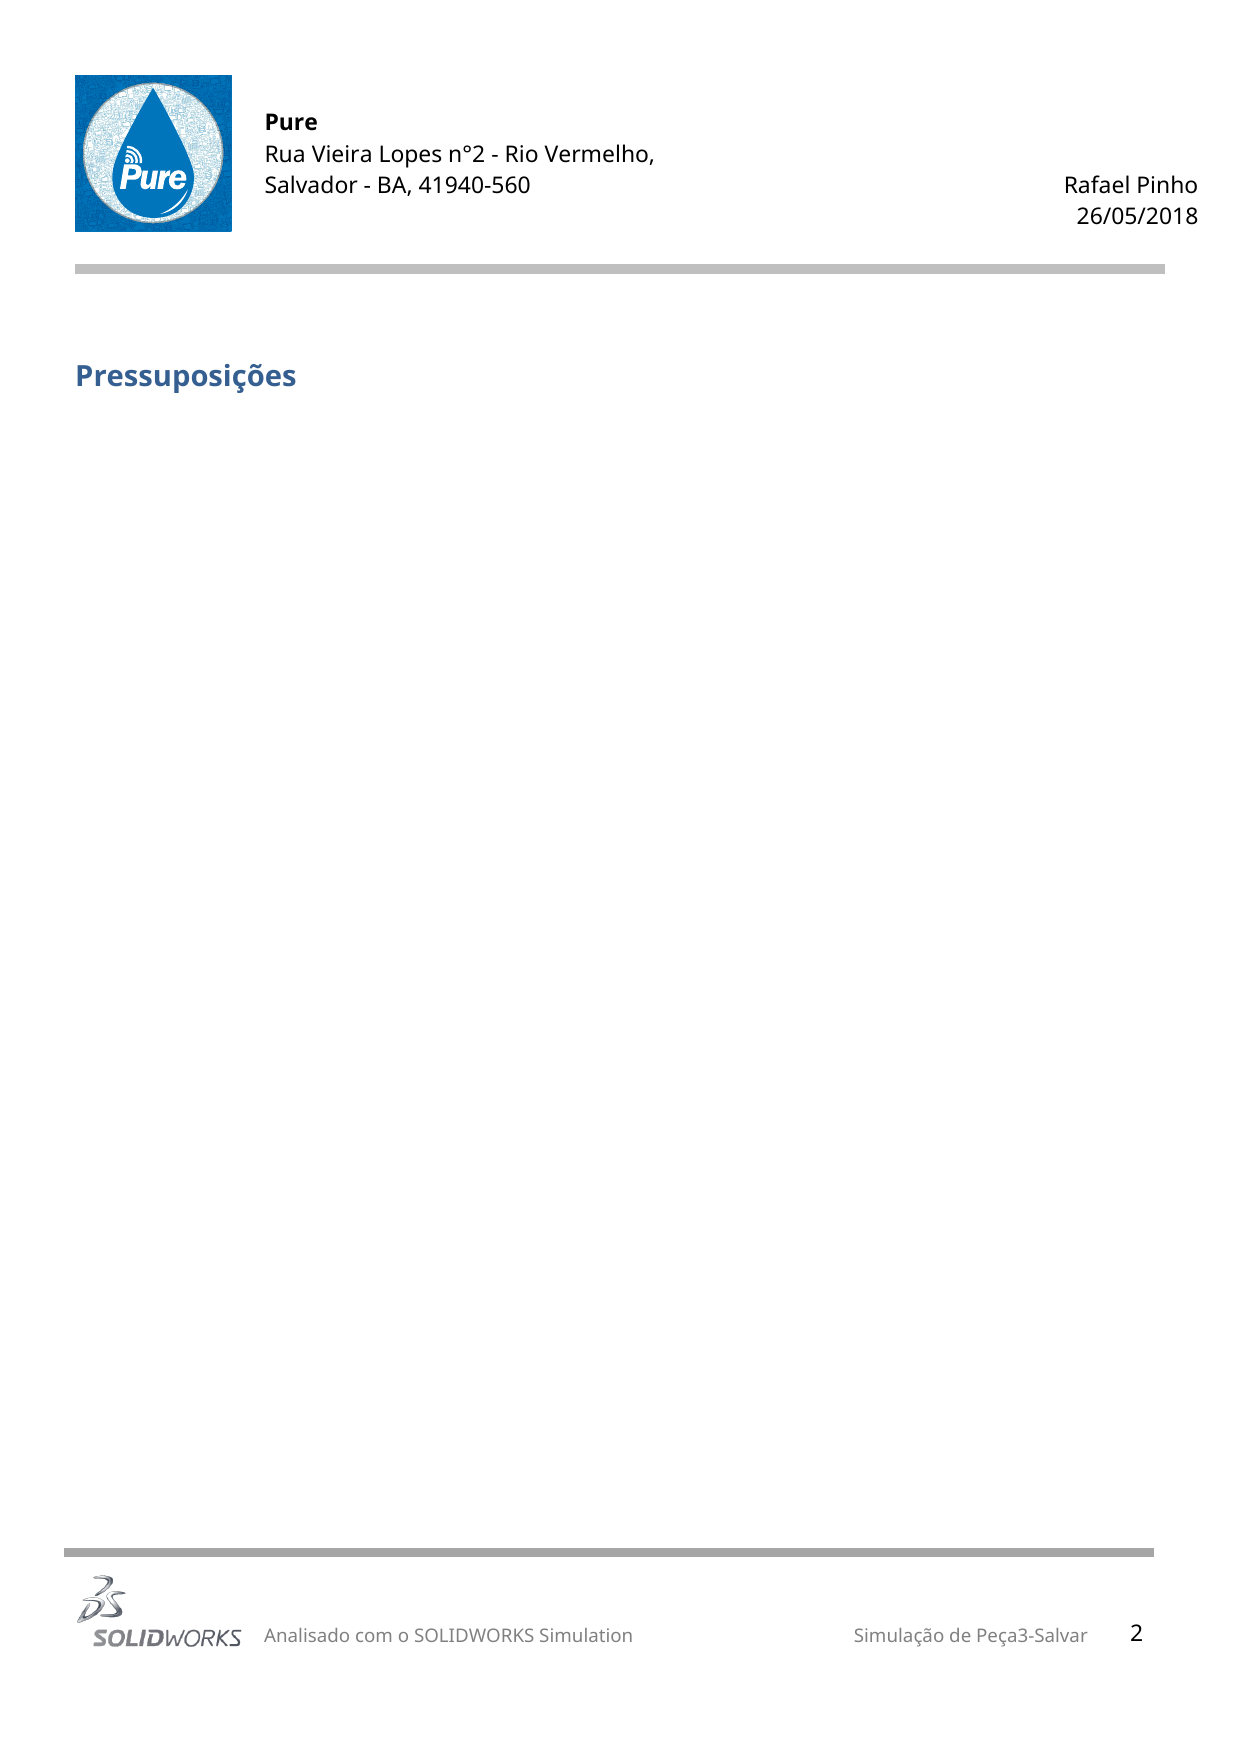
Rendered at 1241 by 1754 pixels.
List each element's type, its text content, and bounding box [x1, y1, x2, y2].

picture [75, 1557, 243, 1648]
table_header Pressuposições [64, 305, 1211, 426]
